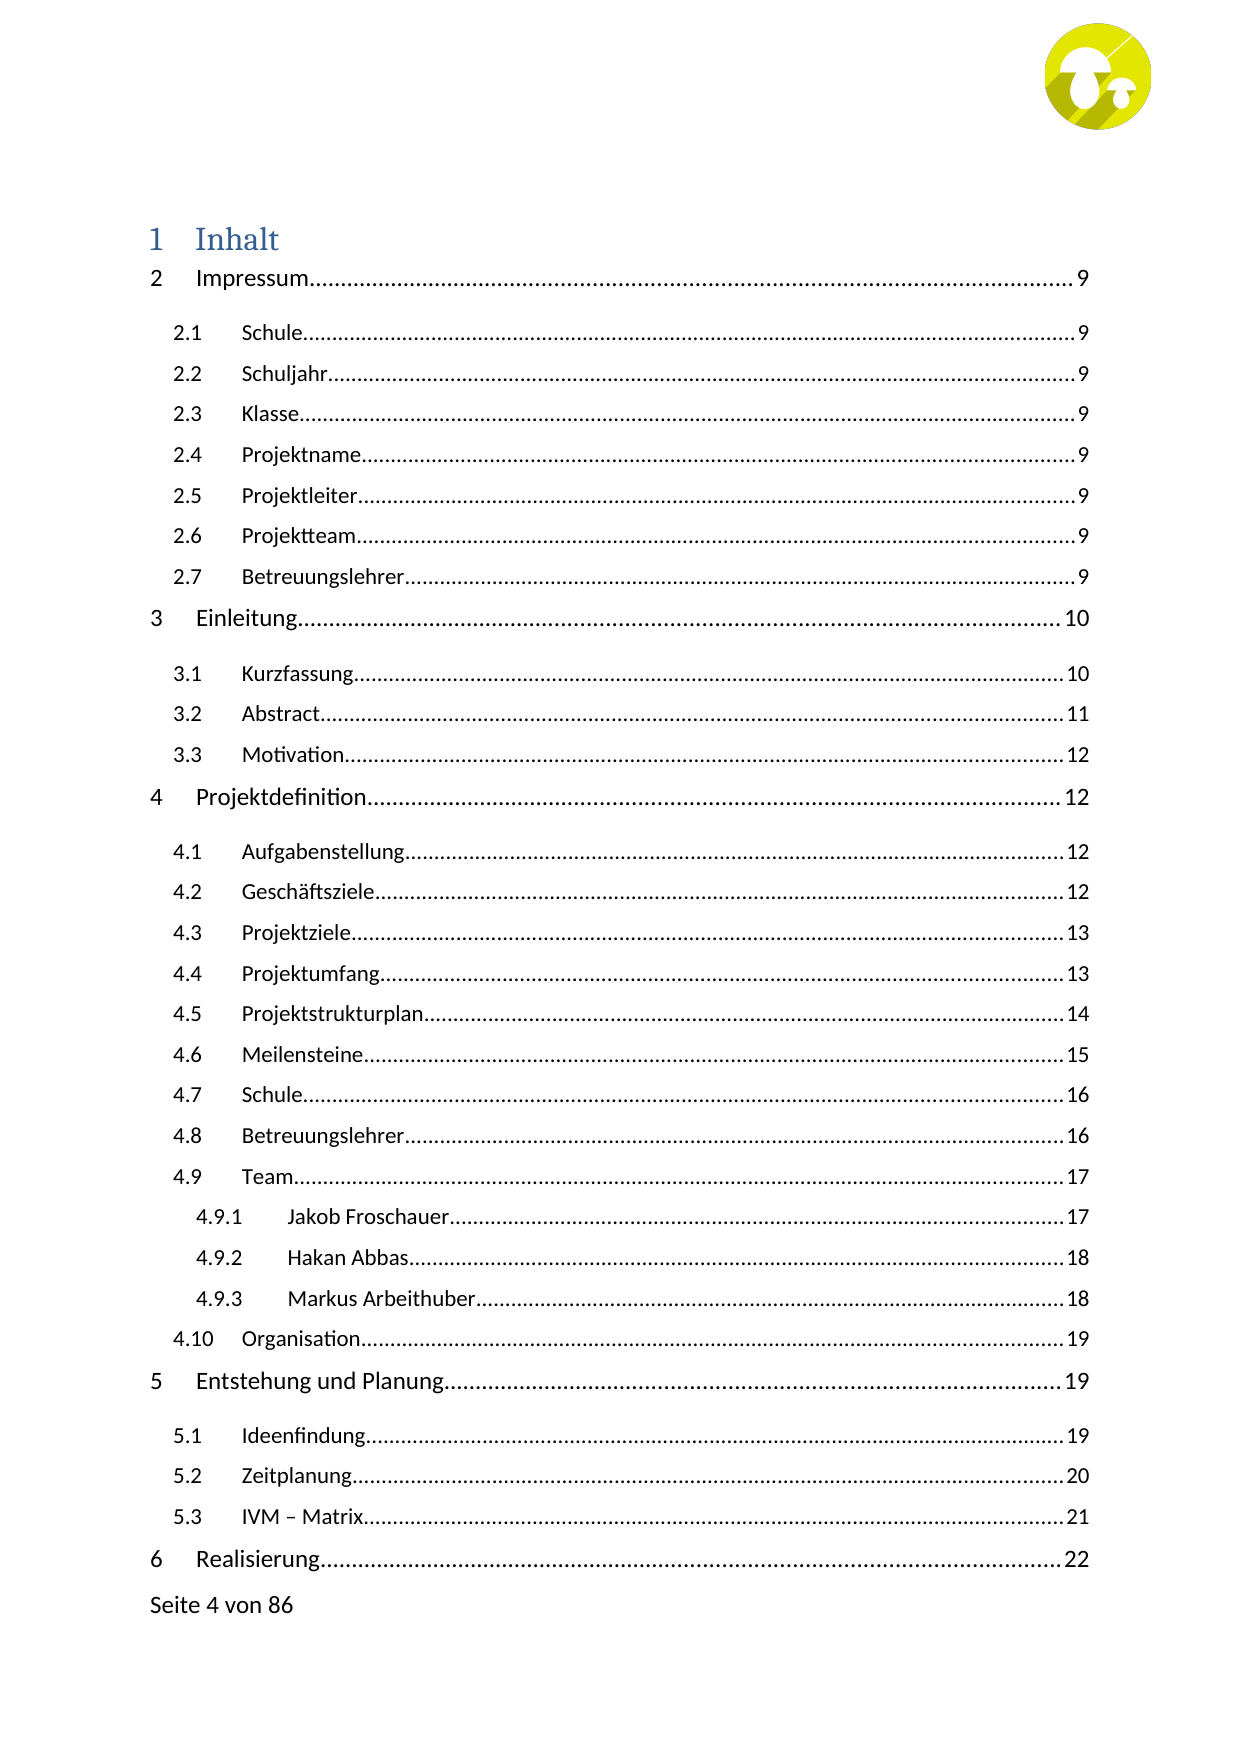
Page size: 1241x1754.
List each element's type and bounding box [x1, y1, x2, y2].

picture [1045, 23, 1152, 130]
